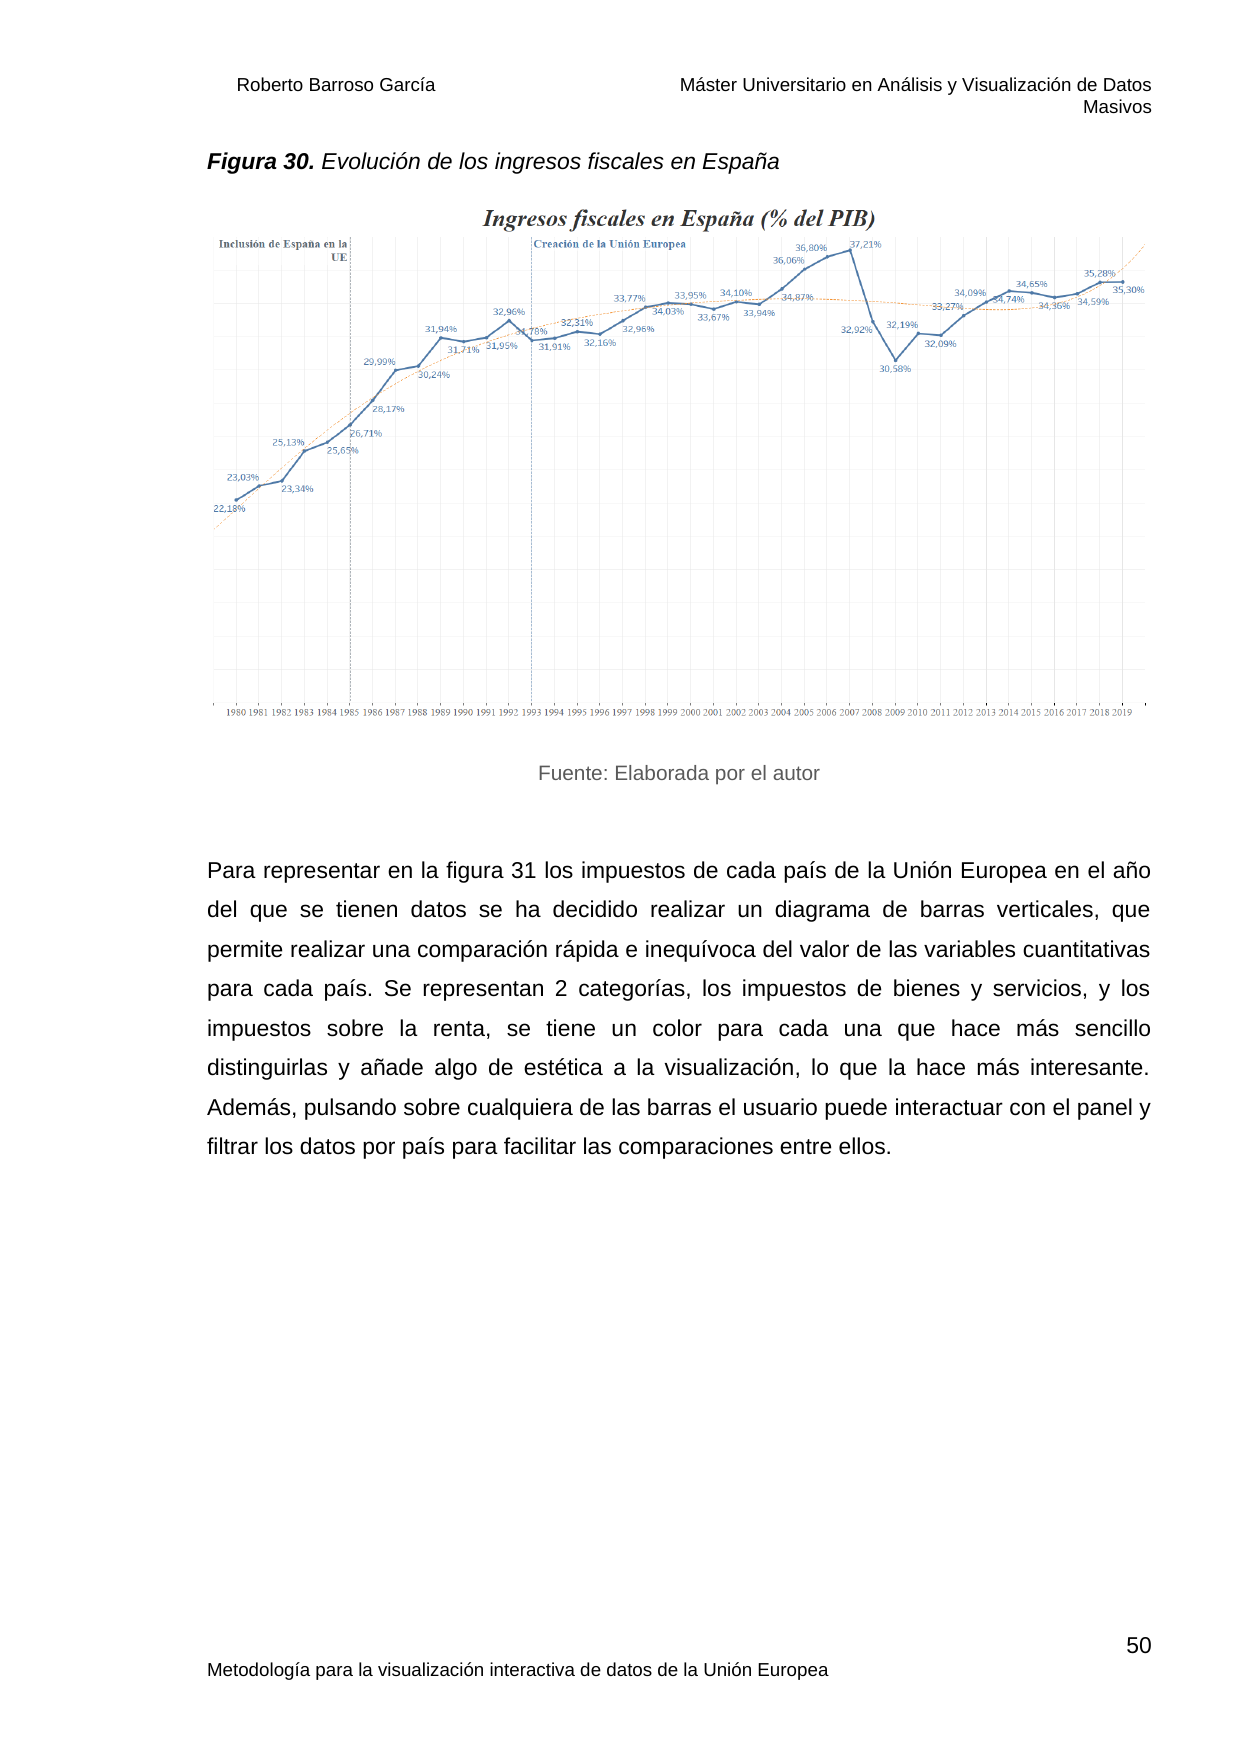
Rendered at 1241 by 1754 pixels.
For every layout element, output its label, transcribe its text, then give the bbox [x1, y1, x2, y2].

text Fuente: Elaborada por el autor [207, 760, 1152, 784]
text Para representar en la figura 31 los impuestos de cada país de la Unión Europea en el año del que se tienen datos se ha decidido realizar un diagrama de barras verticales, que permite realizar una comparación rápida e inequívoca del valor de las variables cuantitativas para cada país. Se representan 2 categorías, los impuestos de bienes y servicios, y los impuestos sobre la renta, se tiene un color para cada una que hace más sencillo distinguirlas y añade algo de estética a la visualización, lo que la hace más interesante. Además, pulsando sobre cualquiera de las barras el usuario puede interactuar con el panel y filtrar los datos por país para facilitar las comparaciones entre ellos. [207, 857, 1152, 1159]
picture [206, 195, 1152, 727]
text Figura 30. Evolución de los ingresos fiscales en España [207, 148, 1152, 174]
